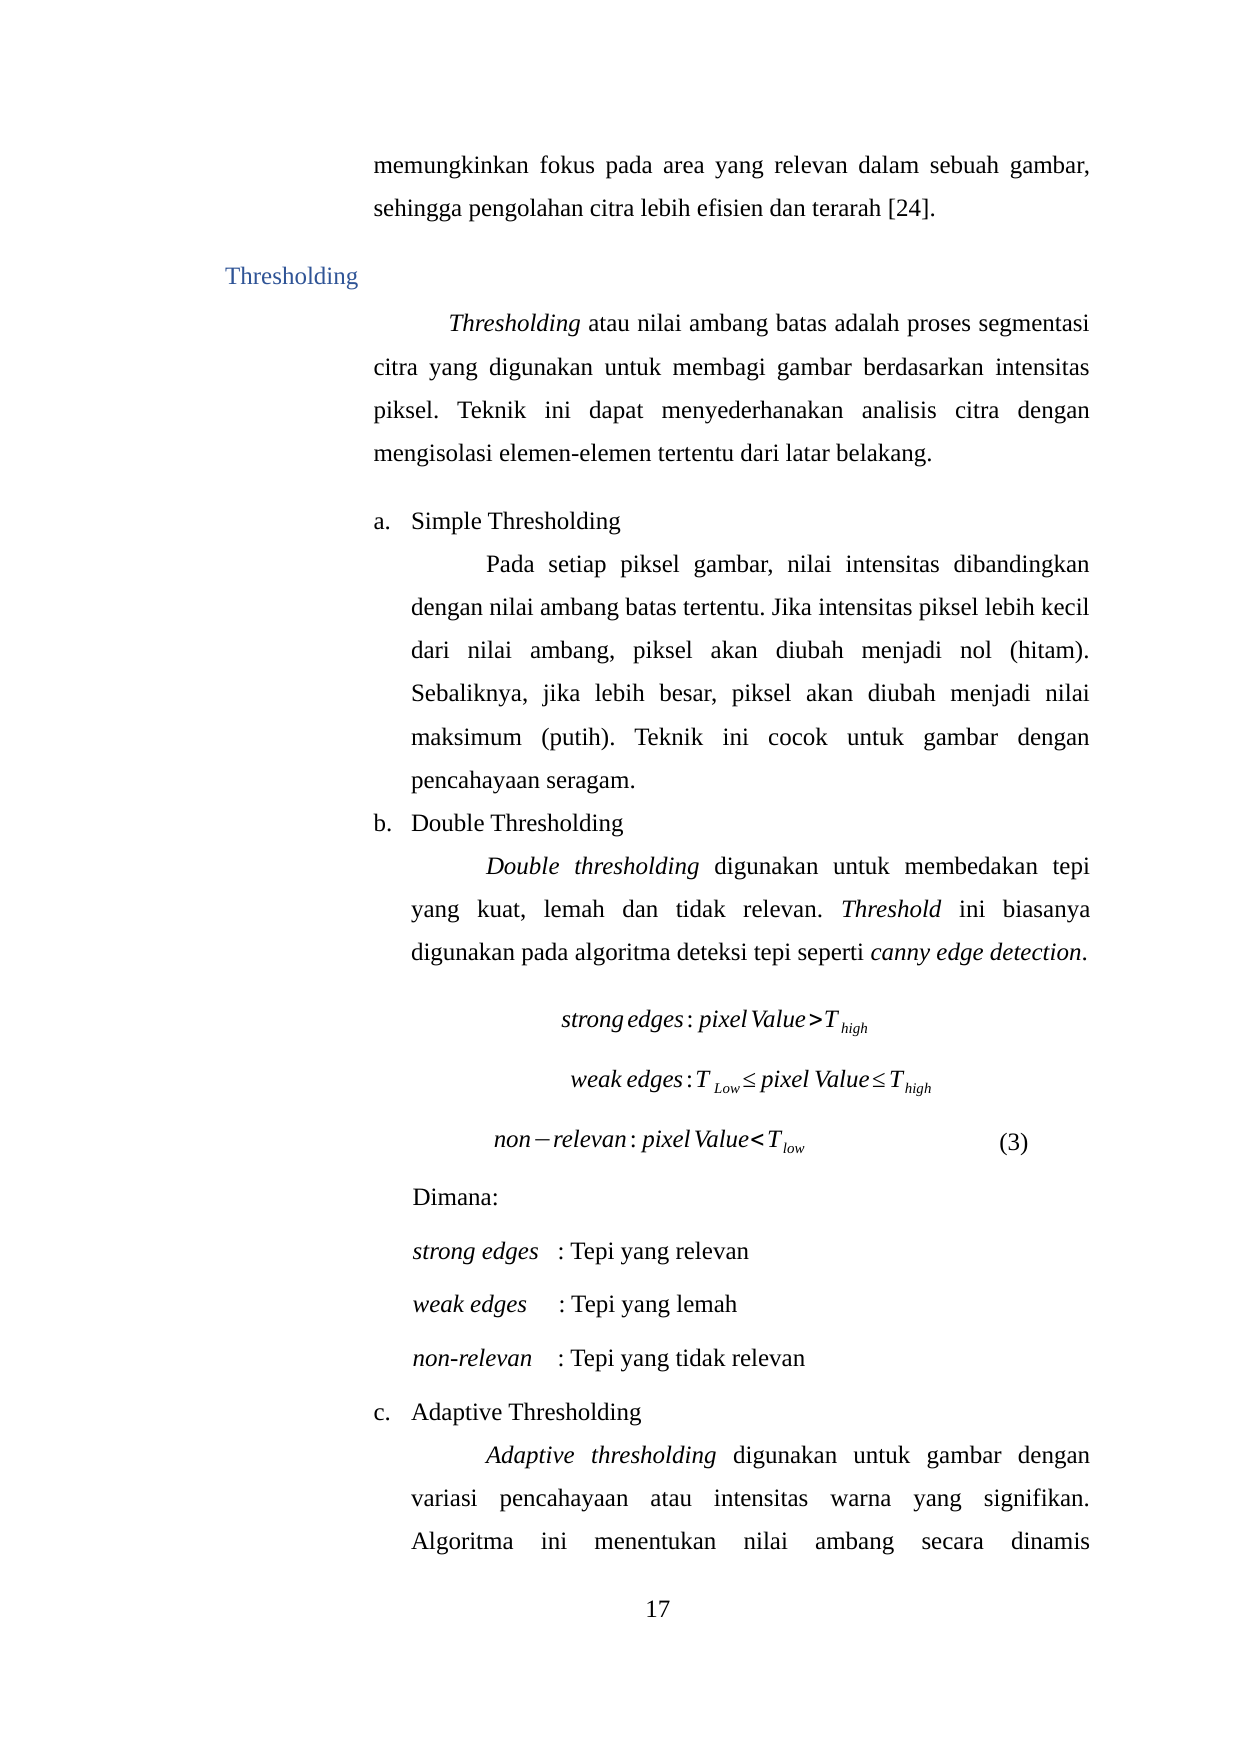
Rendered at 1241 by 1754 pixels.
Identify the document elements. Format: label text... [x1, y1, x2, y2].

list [411, 1440, 1090, 1555]
text Double thresholding digunakan untuk membedakan tepi yang kuat, lemah dan tidak relevan. Threshold ini biasanya digunakan pada algoritma deteksi tepi seperti canny edge detection. [411, 851, 1090, 966]
text weak edges : Tepi yang lemah [337, 1289, 1090, 1318]
text (3) [337, 1126, 1090, 1157]
text non-relevan : Tepi yang tidak relevan [337, 1343, 1090, 1372]
text Dimana: [337, 1182, 1090, 1211]
subtitle Thresholding [150, 261, 1090, 290]
text Thresholding atau nilai ambang batas adalah proses segmentasi citra yang digunakan untuk membagi gambar berdasarkan intensitas piksel. Teknik ini dapat menyederhanakan analisis citra dengan mengisolasi elemen-elemen tertentu dari latar belakang. [373, 308, 1090, 467]
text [373, 150, 1090, 222]
text strong edges : Tepi yang relevan [337, 1236, 1090, 1264]
list Double Thresholding [373, 808, 1090, 837]
list Simple Thresholding [373, 506, 1090, 535]
list Adaptive Thresholding [373, 1397, 1090, 1426]
list Pada setiap piksel gambar, nilai intensitas dibandingkan dengan nilai ambang batas tertentu. Jika intensitas piksel lebih kecil dari nilai ambang, piksel akan diubah menjadi nol (hitam). Sebaliknya, jika lebih besar, piksel akan diubah menjadi nilai maksimum (putih). Teknik ini cocok untuk gambar dengan pencahayaan seragam. [411, 549, 1090, 793]
